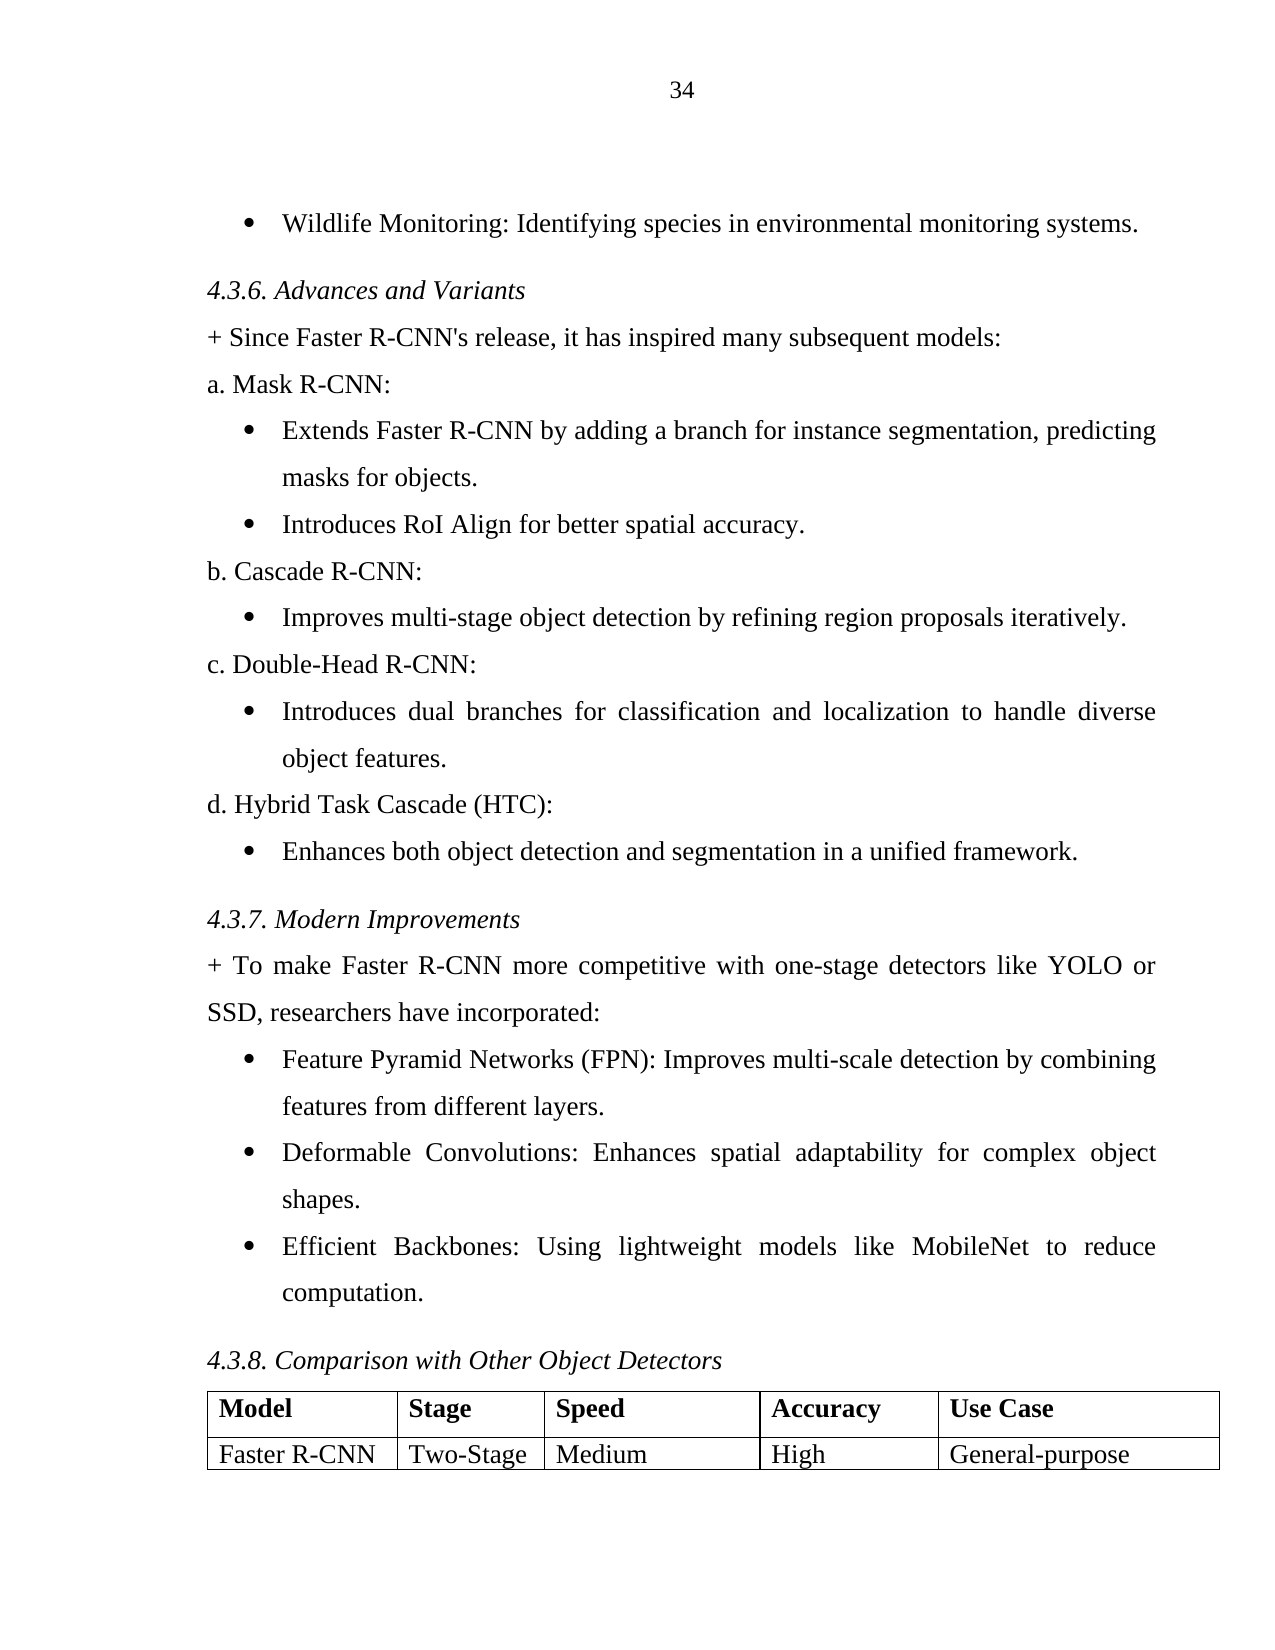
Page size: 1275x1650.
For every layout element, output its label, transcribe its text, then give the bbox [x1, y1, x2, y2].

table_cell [939, 1438, 1219, 1469]
subtitle 4.3.7. Modern Improvements [207, 903, 1157, 934]
list Deformable Convolutions: Enhances spatial adaptability for complex object shapes. [244, 1136, 1157, 1214]
text a. Mask R-CNN: [207, 368, 1157, 399]
list Efficient Backbones: Using lightweight models like MobileNet to reduce computation. [244, 1230, 1157, 1308]
table_cell High [761, 1438, 938, 1469]
table_cell Faster R-CNN [208, 1438, 397, 1469]
text b. Cascade R-CNN: [207, 555, 1157, 586]
table_header Stage [398, 1392, 544, 1437]
text + To make Faster R-CNN more competitive with one-stage detectors like YOLO or SSD, researchers have incorporated: [207, 949, 1157, 1027]
table_header Use Case [939, 1392, 1219, 1437]
list Extends Faster R-CNN by adding a branch for instance segmentation, predicting masks for objects. [244, 414, 1157, 492]
list Enhances both object detection and segmentation in a unified framework. [244, 835, 1157, 866]
table_cell Two-Stage [398, 1438, 544, 1469]
table_header Speed [545, 1392, 759, 1437]
list Introduces RoI Align for better spatial accuracy. [244, 508, 1157, 539]
text c. Double-Head R-CNN: [207, 648, 1157, 679]
list Wildlife Monitoring: Identifying species in environmental monitoring systems. [244, 207, 1157, 238]
subtitle 4.3.6. Advances and Variants [207, 274, 1157, 306]
text d. Hybrid Task Cascade (HTC): [207, 788, 1157, 819]
table_cell Medium [545, 1438, 759, 1469]
list Introduces dual branches for classification and localization to handle diverse object features. [244, 695, 1157, 773]
text + Since Faster R-CNN's release, it has inspired many subsequent models: [207, 321, 1157, 352]
list Improves multi-stage object detection by refining region proposals iteratively. [244, 601, 1157, 633]
list Feature Pyramid Networks (FPN): Improves multi-scale detection by combining features from different layers. [244, 1043, 1157, 1121]
table_header Accuracy [761, 1392, 938, 1437]
table_header Model [208, 1392, 397, 1437]
subtitle 4.3.8. Comparison with Other Object Detectors [207, 1344, 1157, 1375]
